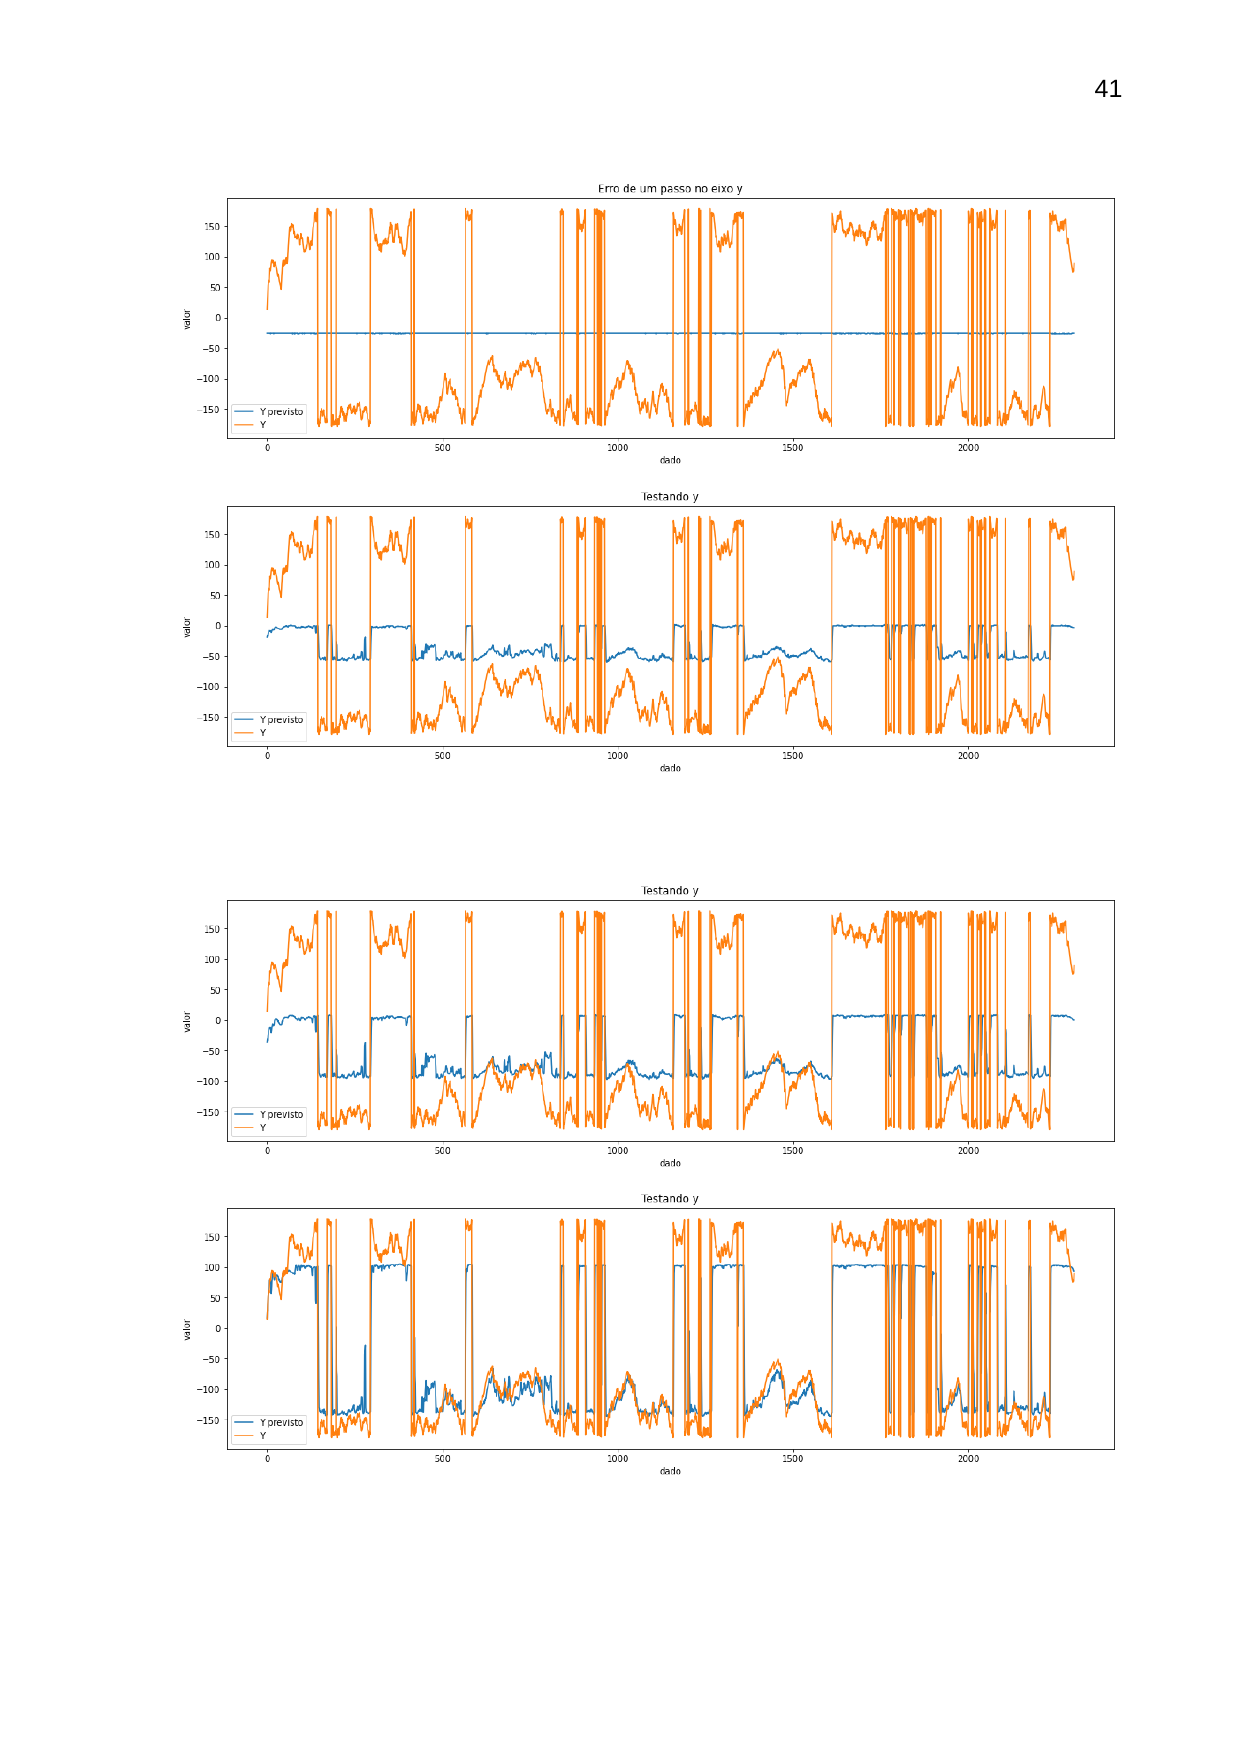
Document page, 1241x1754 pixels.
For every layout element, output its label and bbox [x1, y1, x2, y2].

picture [177, 177, 1120, 471]
picture [177, 879, 1120, 1174]
picture [177, 485, 1120, 779]
picture [177, 1187, 1120, 1482]
